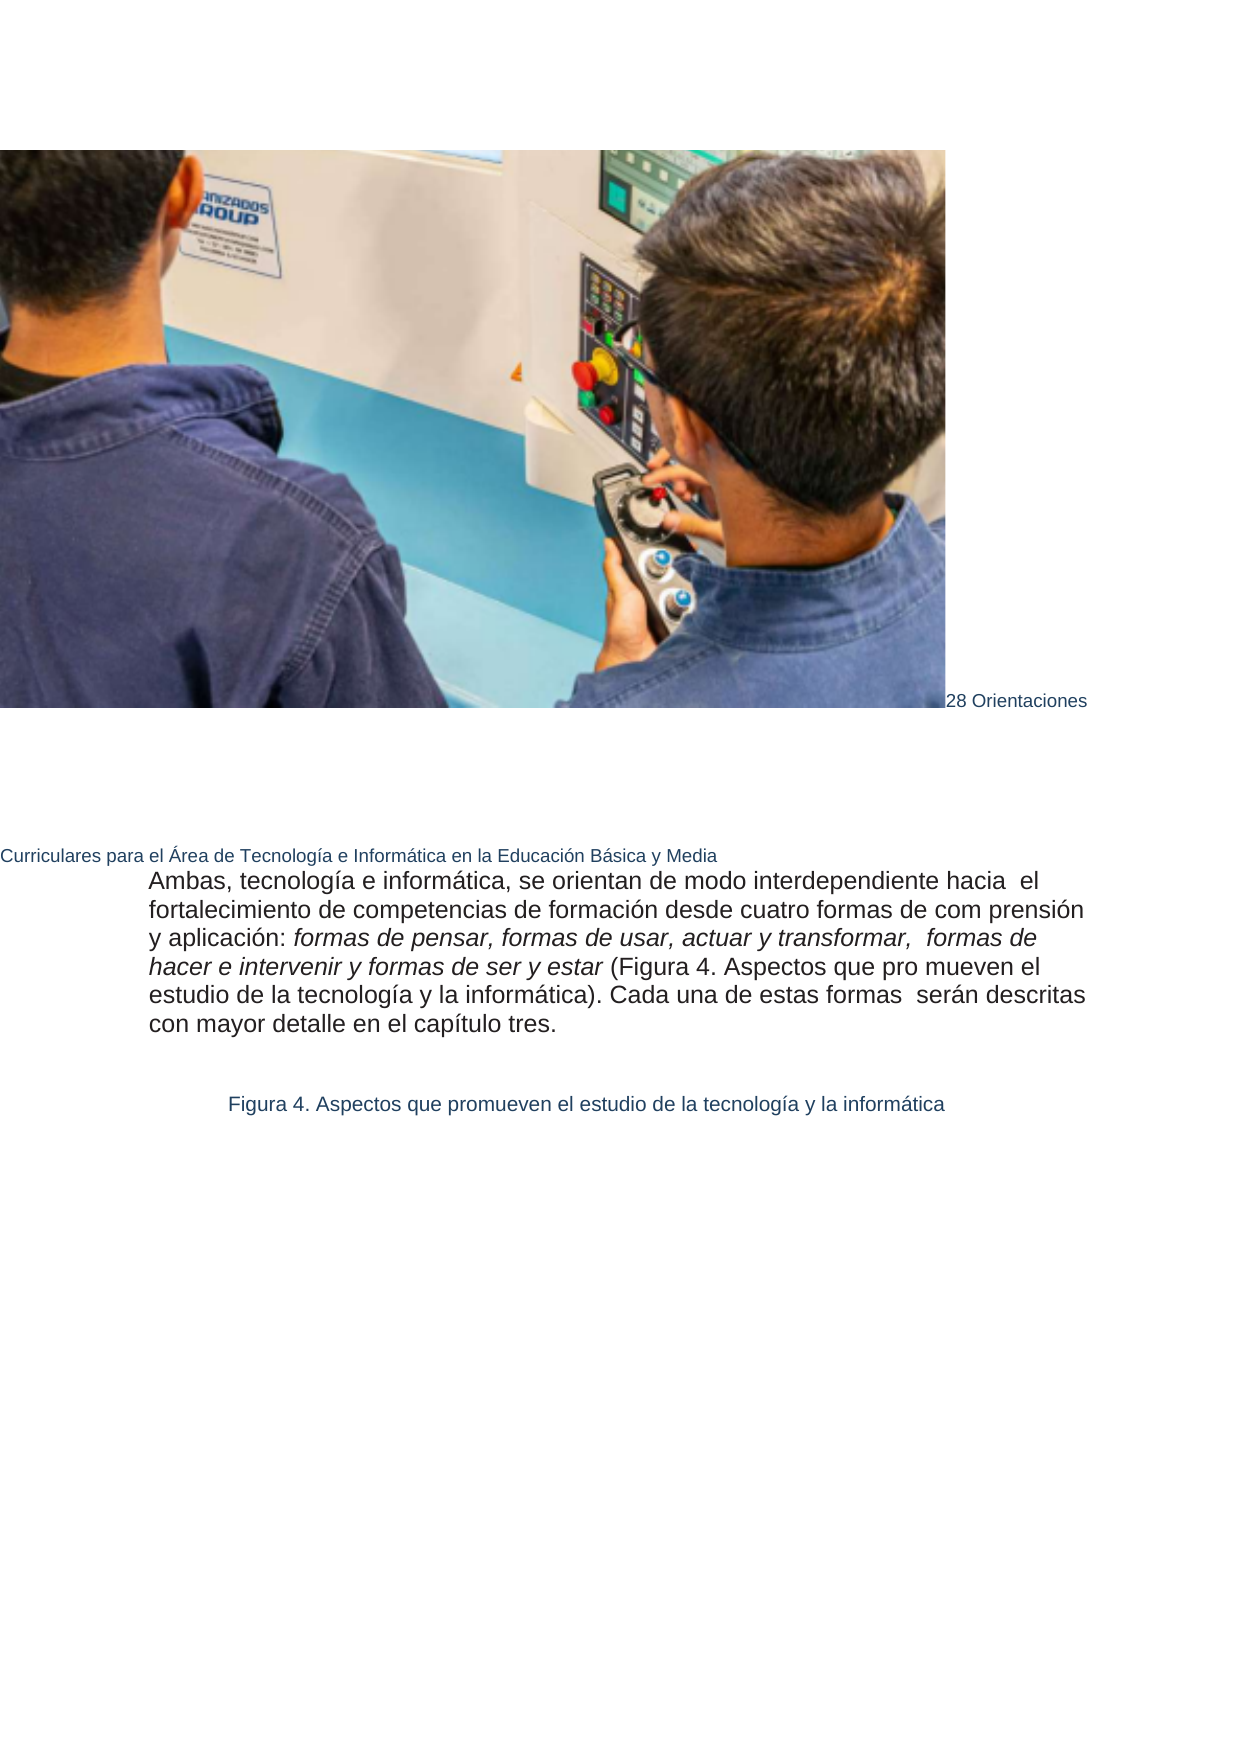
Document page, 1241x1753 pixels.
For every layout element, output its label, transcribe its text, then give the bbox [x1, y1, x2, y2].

text Figura 4. Aspectos que promueven el estudio de la tecnología y la informática Fuente elaboración propia [148, 1093, 1093, 1116]
picture [0, 150, 946, 708]
text Ambas, tecnología e informática, se orientan de modo interdependiente hacia el fortalecimiento de competencias de formación desde cuatro formas de com prensión y aplicación: formas de pensar, formas de usar, actuar y transformar, formas de hacer e intervenir y formas de ser y estar (Figura 4. Aspectos que pro mueven el estudio de la tecnología y la informática). Cada una de estas formas serán descritas con mayor detalle en el capítulo tres. [148, 867, 1100, 1038]
